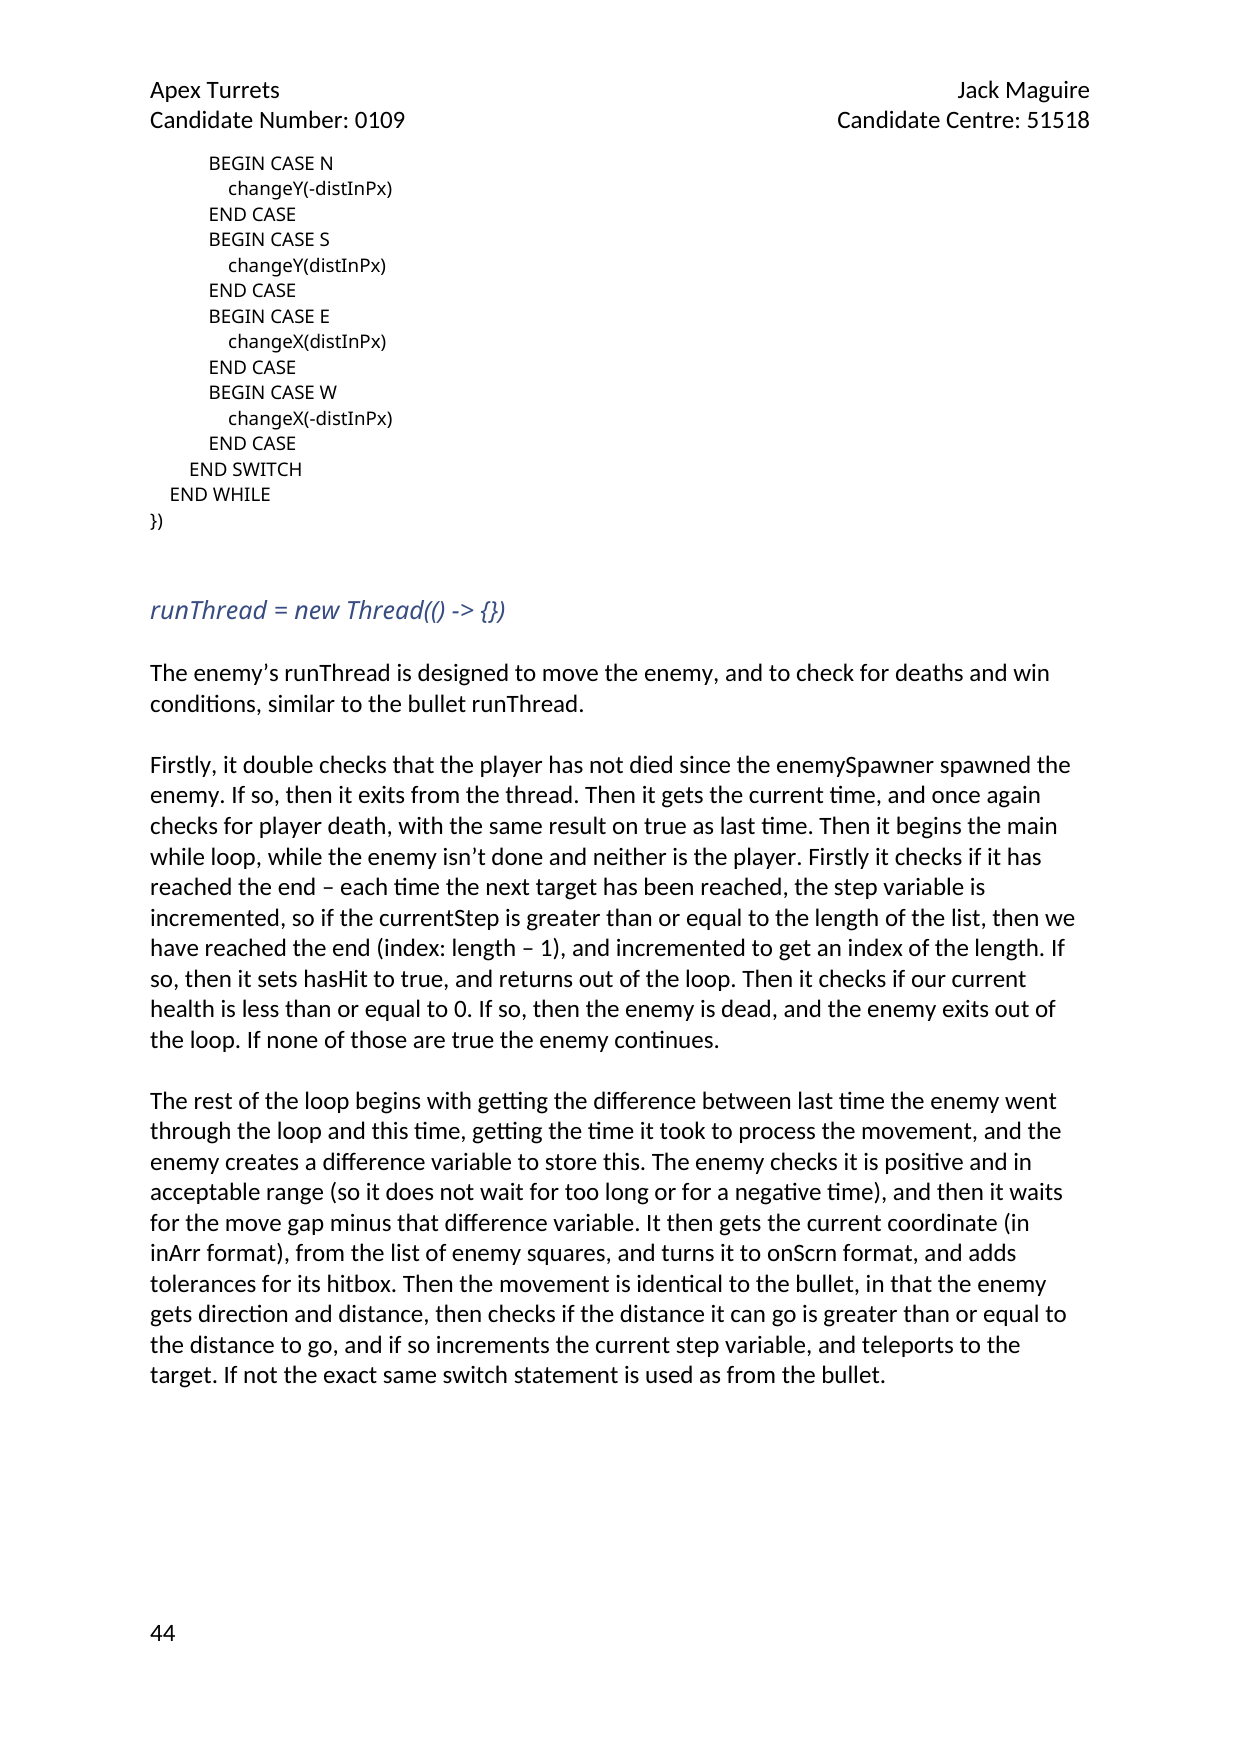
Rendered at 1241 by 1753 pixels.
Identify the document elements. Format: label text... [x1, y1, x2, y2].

text END WHILE [150, 482, 1090, 507]
text changeY(-distInPx) [150, 176, 1090, 201]
text BEGIN CASE S [150, 227, 1090, 252]
text Firstly, it double checks that the player has not died since the enemySpawner spawned the enemy. If so, then it exits from the thread. Then it gets the current time, and once again checks for player death, with the same result on true as last time. Then it begins the main while loop, while the enemy isn’t done and neither is the player. Firstly it checks if it has reached the end – each time the next target has been reached, the step variable is incremented, so if the currentStep is greater than or equal to the length of the list, then we have reached the end (index: length – 1), and incremented to get an index of the length. If so, then it sets hasHit to true, and returns out of the loop. Then it checks if our current health is less than or equal to 0. If so, then the enemy is dead, and the enemy exits out of the loop. If none of those are true the enemy continues. [150, 749, 1090, 1054]
text The enemy’s runThread is designed to move the enemy, and to check for deaths and win conditions, similar to the bullet runThread. [150, 658, 1090, 719]
text }) [150, 507, 1090, 533]
text END CASE [150, 278, 1090, 303]
text END SWITCH [150, 456, 1090, 482]
text BEGIN CASE W [150, 380, 1090, 405]
text END CASE [150, 201, 1090, 227]
subtitle runThread = new Thread(() -> {}) [150, 593, 1090, 627]
text changeY(distInPx) [150, 252, 1090, 278]
text END CASE [150, 431, 1090, 456]
text BEGIN CASE N [150, 150, 1090, 176]
text changeX(distInPx) [150, 329, 1090, 354]
text The rest of the loop begins with getting the difference between last time the enemy went through the loop and this time, getting the time it took to process the movement, and the enemy creates a difference variable to store this. The enemy checks it is positive and in acceptable range (so it does not wait for too long or for a negative time), and then it waits for the move gap minus that difference variable. It then gets the current coordinate (in inArr format), from the list of enemy squares, and turns it to onScrn format, and adds tolerances for its hitbox. Then the movement is identical to the bullet, in that the enemy gets direction and distance, then checks if the distance it can go is greater than or equal to the distance to go, and if so increments the current step variable, and teleports to the target. If not the exact same switch statement is used as from the bullet. [150, 1085, 1090, 1390]
text BEGIN CASE E [150, 303, 1090, 329]
text changeX(-distInPx) [150, 405, 1090, 431]
text END CASE [150, 354, 1090, 380]
